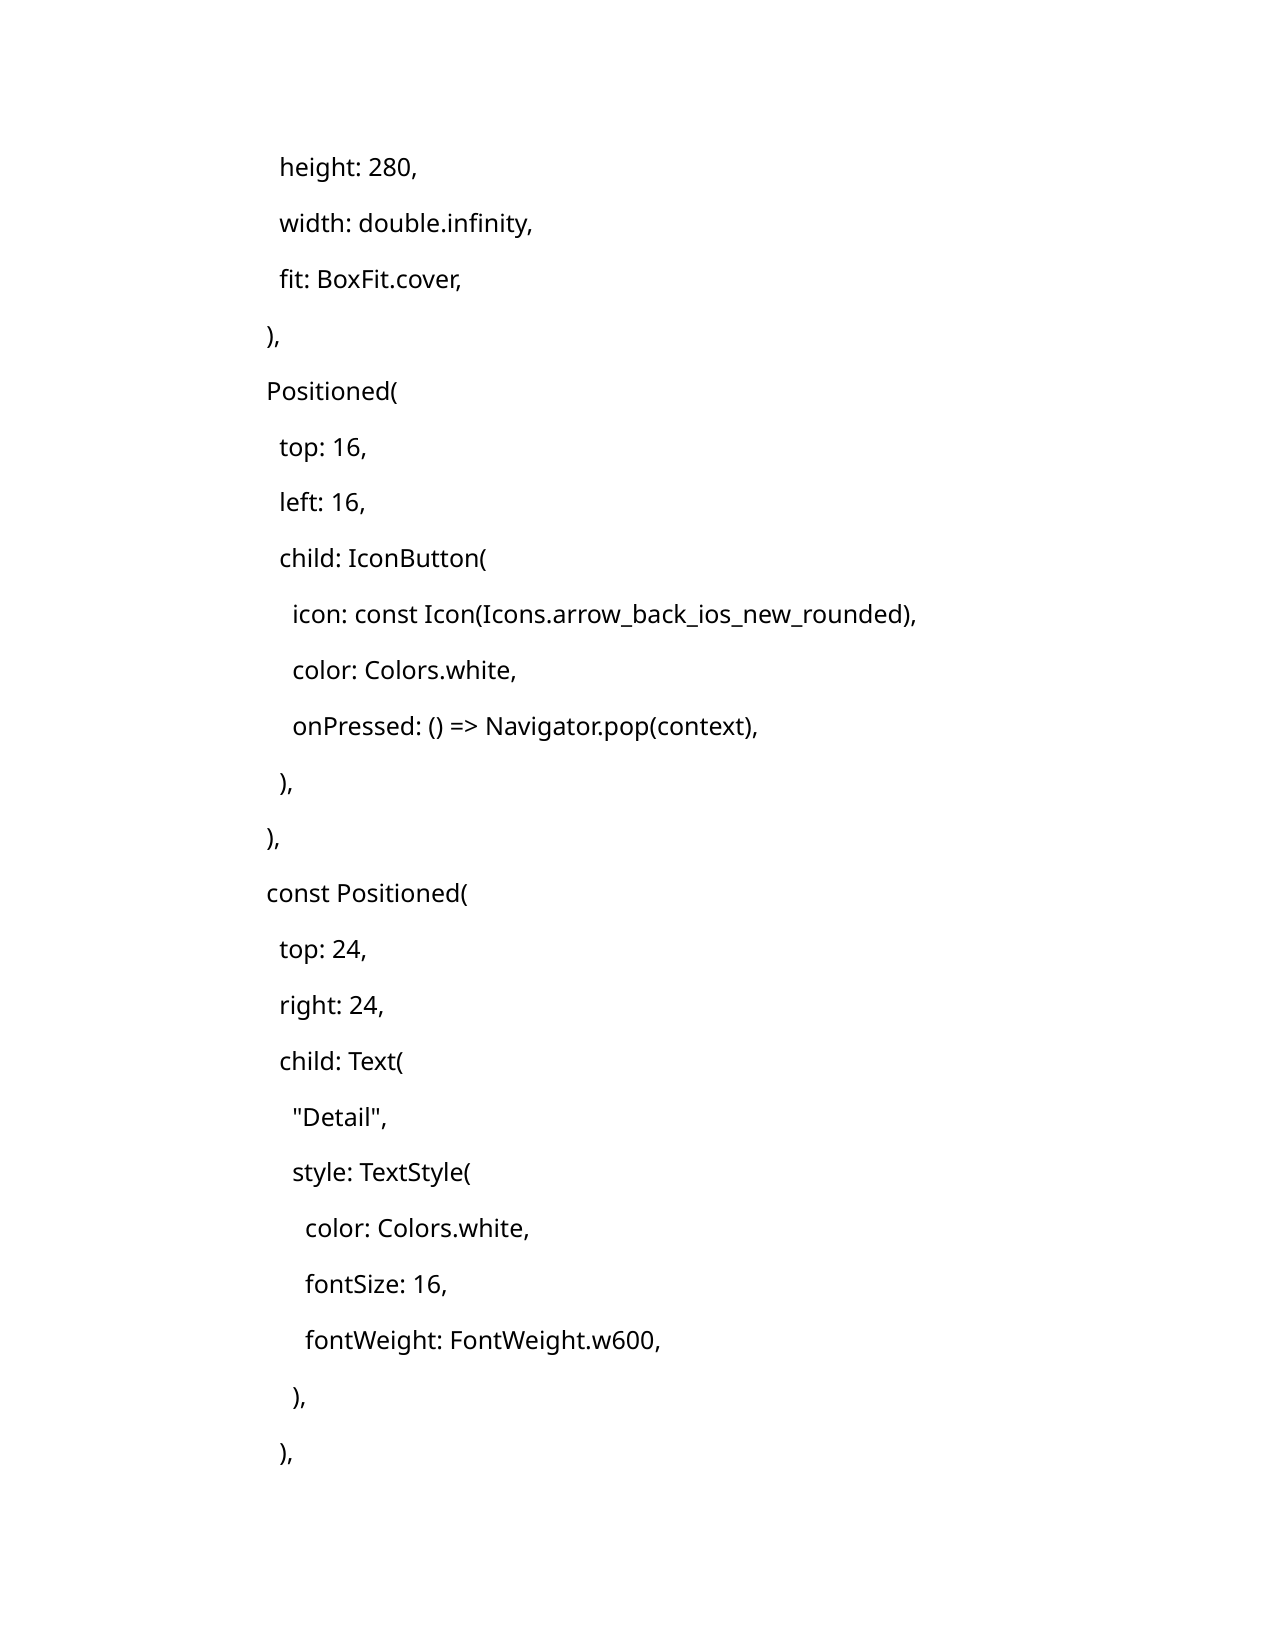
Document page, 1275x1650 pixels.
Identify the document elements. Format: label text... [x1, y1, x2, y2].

text left: 16, [150, 485, 1125, 519]
text ), [150, 1378, 1125, 1412]
text fit: BoxFit.cover, [150, 262, 1125, 296]
text top: 24, [150, 932, 1125, 966]
text ), [150, 764, 1125, 798]
text const Positioned( [150, 876, 1125, 910]
text ), [150, 1434, 1125, 1468]
text top: 16, [150, 429, 1125, 463]
text child: Text( [150, 1043, 1125, 1077]
text Positioned( [150, 373, 1125, 407]
text color: Colors.white, [150, 652, 1125, 687]
text style: TextStyle( [150, 1155, 1125, 1189]
text fontWeight: FontWeight.w600, [150, 1322, 1125, 1357]
text fontSize: 16, [150, 1267, 1125, 1301]
text color: Colors.white, [150, 1211, 1125, 1245]
text onPressed: () => Navigator.pop(context), [150, 708, 1125, 742]
text ), [150, 317, 1125, 352]
text height: 280, [150, 150, 1125, 184]
text width: double.infinity, [150, 206, 1125, 240]
text right: 24, [150, 987, 1125, 1022]
text "Detail", [150, 1099, 1125, 1133]
text icon: const Icon(Icons.arrow_back_ios_new_rounded), [150, 597, 1125, 631]
text child: IconButton( [150, 541, 1125, 575]
text ), [150, 820, 1125, 854]
